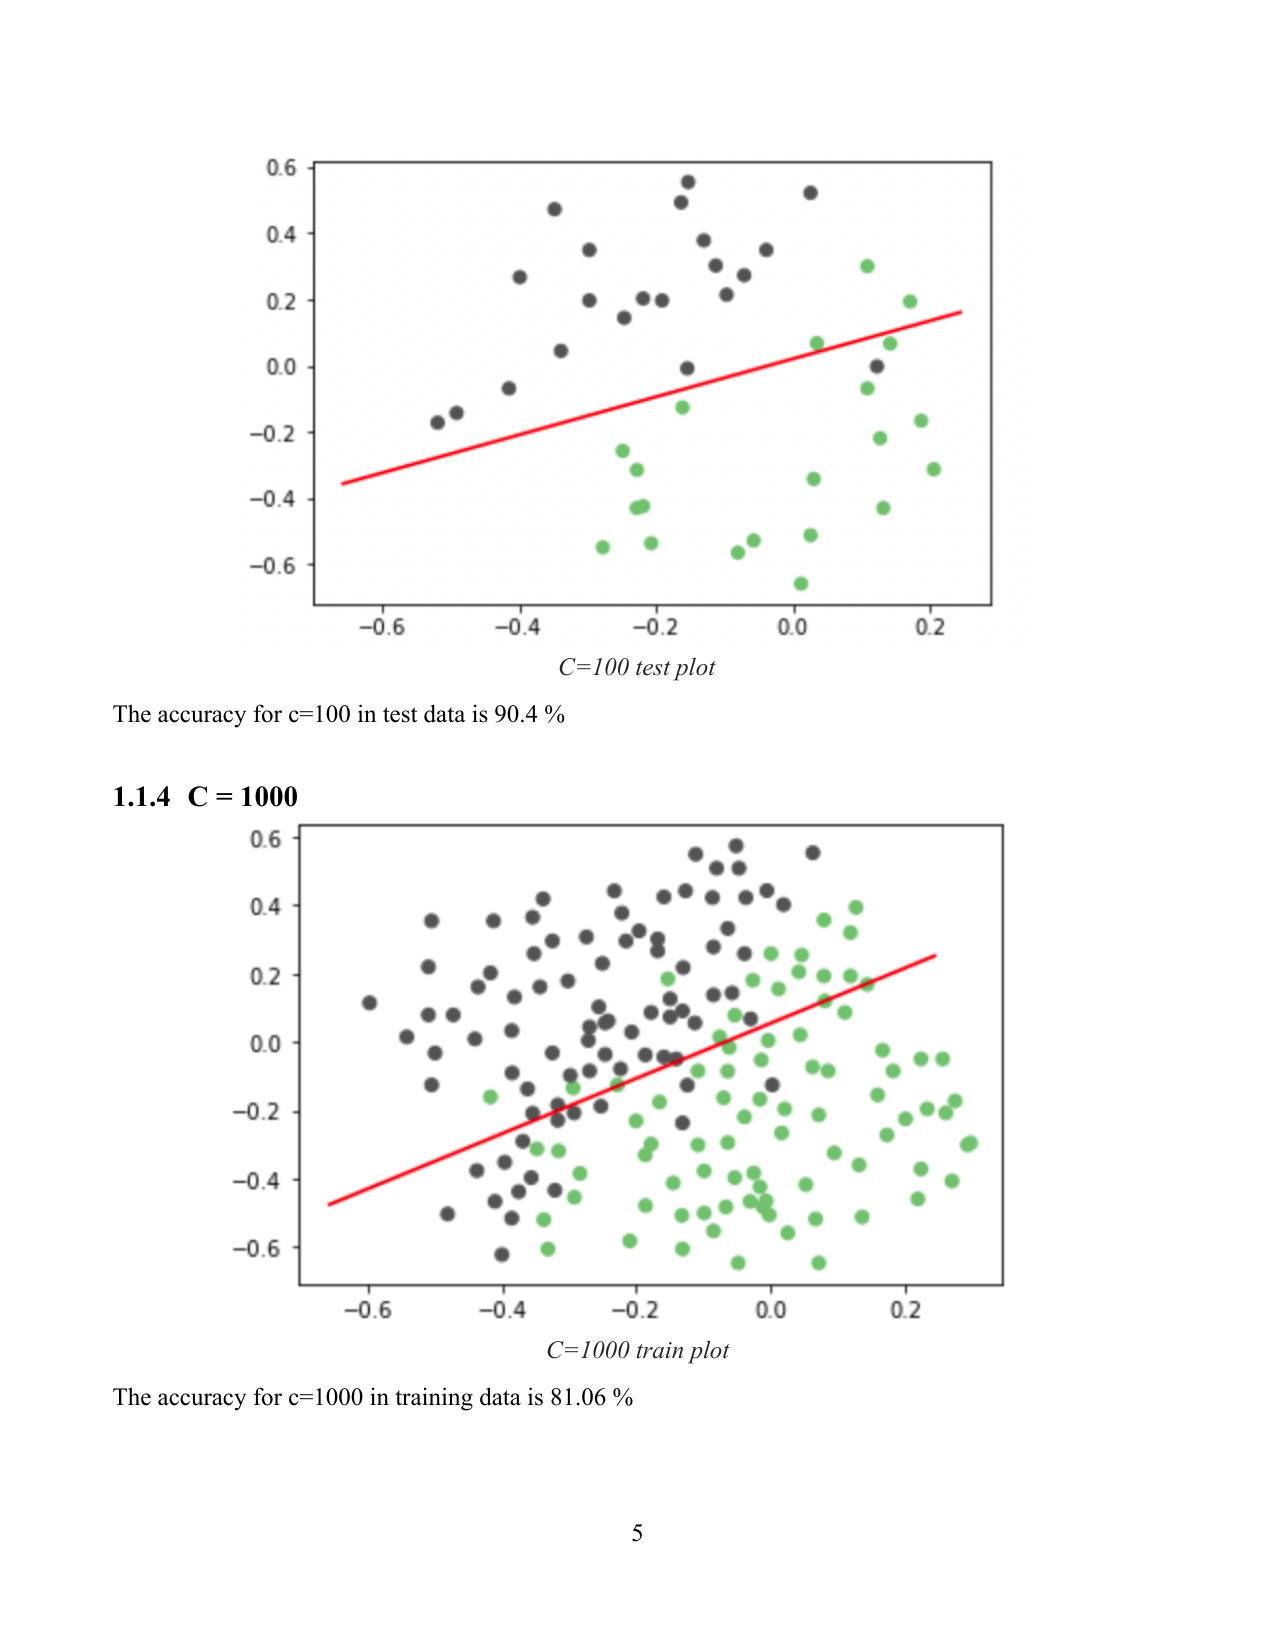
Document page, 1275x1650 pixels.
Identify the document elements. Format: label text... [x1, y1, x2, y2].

picture [231, 820, 1044, 1337]
text The accuracy for c=1000 in training data is 81.06 % [112, 1383, 1162, 1411]
text The accuracy for c=100 in test data is 90.4 % [112, 700, 1162, 728]
subtitle C = 1000 [112, 780, 1162, 813]
text C=1000 train plot [112, 1336, 1162, 1364]
picture [240, 150, 1035, 653]
text C=100 test plot [112, 653, 1162, 681]
